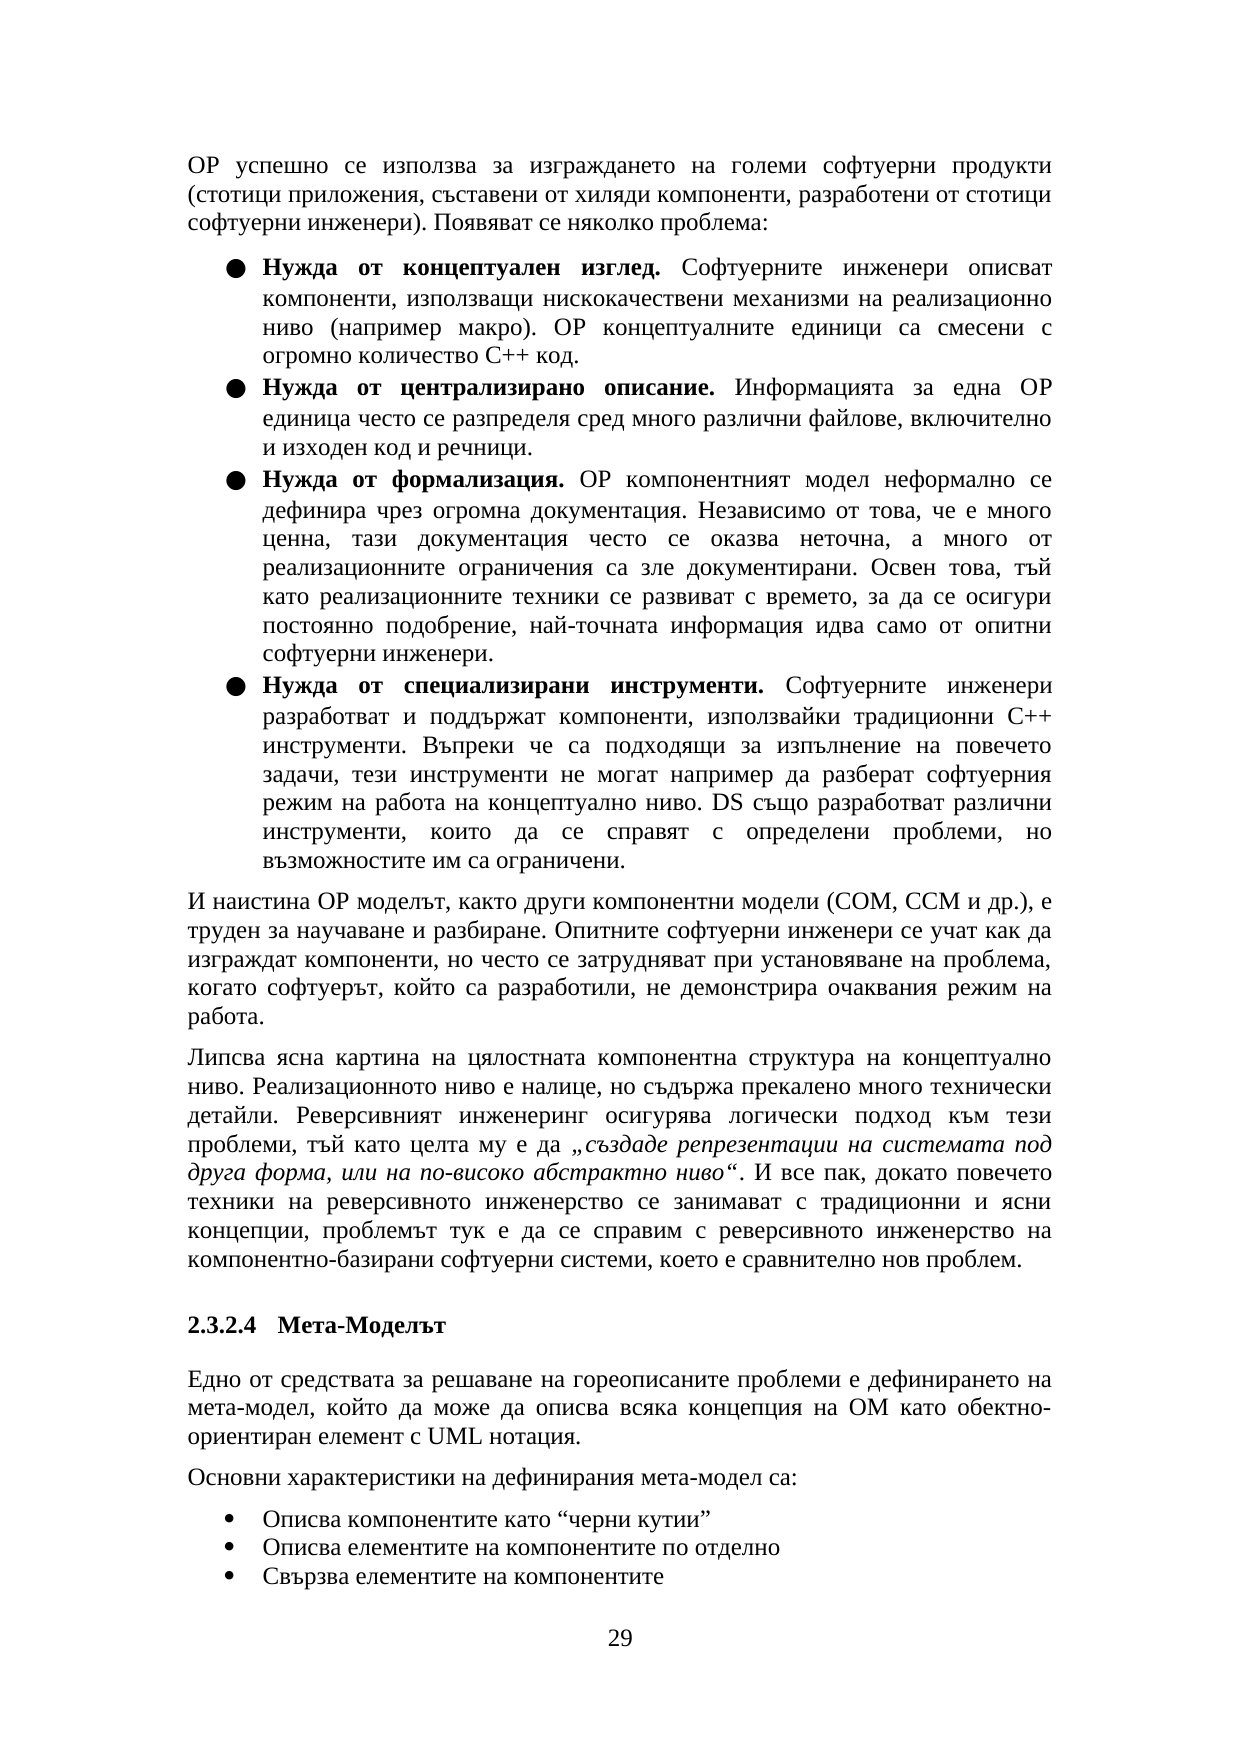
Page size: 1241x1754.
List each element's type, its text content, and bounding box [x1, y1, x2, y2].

list Описва компонентите като “черни кутии” [225, 1504, 1053, 1532]
subtitle Мета-Моделът [187, 1310, 1053, 1339]
list Описва елементите на компонентите по отделно [225, 1532, 1053, 1561]
text Липсва ясна картина на цялостната компонентна структура на концептуално ниво. Реализационното ниво е налице, но съдържа прекалено много технически детайли. Реверсивният инженеринг осигурява логически подход към тези проблеми, тъй като целта му е да „създаде репрезентации на системата под друга форма, или на по-високо абстрактно ниво“. И все пак, докато повечето техники на реверсивното инженерство се занимават с традиционни и ясни концепции, проблемът тук е да се справим с реверсивното инженерство на компонентно-базирани софтуерни системи, което е сравнително нов проблем. [187, 1042, 1053, 1272]
list Нужда от специализирани инструменти. Софтуерните инженери разработват и поддържат компоненти, използвайки традиционни С++ инструменти. Въпреки че са подходящи за изпълнение на повечето задачи, тези инструменти не могат например да разберат софтуерния режим на работа на концептуално ниво. DS също разработват различни инструменти, които да се справят с определени проблеми, но възможностите им са ограничени. [225, 667, 1053, 874]
text Основни характеристики на дефинирания мета-модел са: [187, 1462, 1053, 1491]
list Нужда от централизирано описание. Информацията за една ОР единица често се разпределя сред много различни файлове, включително и изходен код и речници. [225, 369, 1053, 461]
list Нужда от формализация. ОР компонентният модел неформално се дефинира чрез огромна документация. Независимо от това, че е много ценна, тази документация често се оказва неточна, а много от реализационните ограничения са зле документирани. Освен това, тъй като реализационните техники се развиват с времето, за да се осигури постоянно подобрение, най-точната информация идва само от опитни софтуерни инженери. [225, 461, 1053, 667]
list Нужда от концептуален изглед. Софтуерните инженери описват компоненти, използващи нискокачествени механизми на реализационно ниво (например макро). ОР концептуалните единици са смесени с огромно количество С++ код. [225, 249, 1053, 369]
list Свързва елементите на компонентите [225, 1561, 1053, 1590]
text ОР успешно се използва за изграждането на големи софтуерни продукти (стотици приложения, съставени от хиляди компоненти, разработени от стотици софтуерни инженери). Появяват се няколко проблема: [187, 150, 1053, 236]
text И наистина ОР моделът, както други компонентни модели (COM, CCM и др.), е труден за научаване и разбиране. Опитните софтуерни инженери се учат как да изграждат компоненти, но често се затрудняват при установяване на проблема, когато софтуерът, който са разработили, не демонстрира очаквания режим на работа. [187, 886, 1053, 1030]
text Едно от средствата за решаване на гореописаните проблеми е дефинирането на мета-модел, който да може да описва всяка концепция на OM като обектно-ориентиран елемент с UML нотация. [187, 1364, 1053, 1450]
